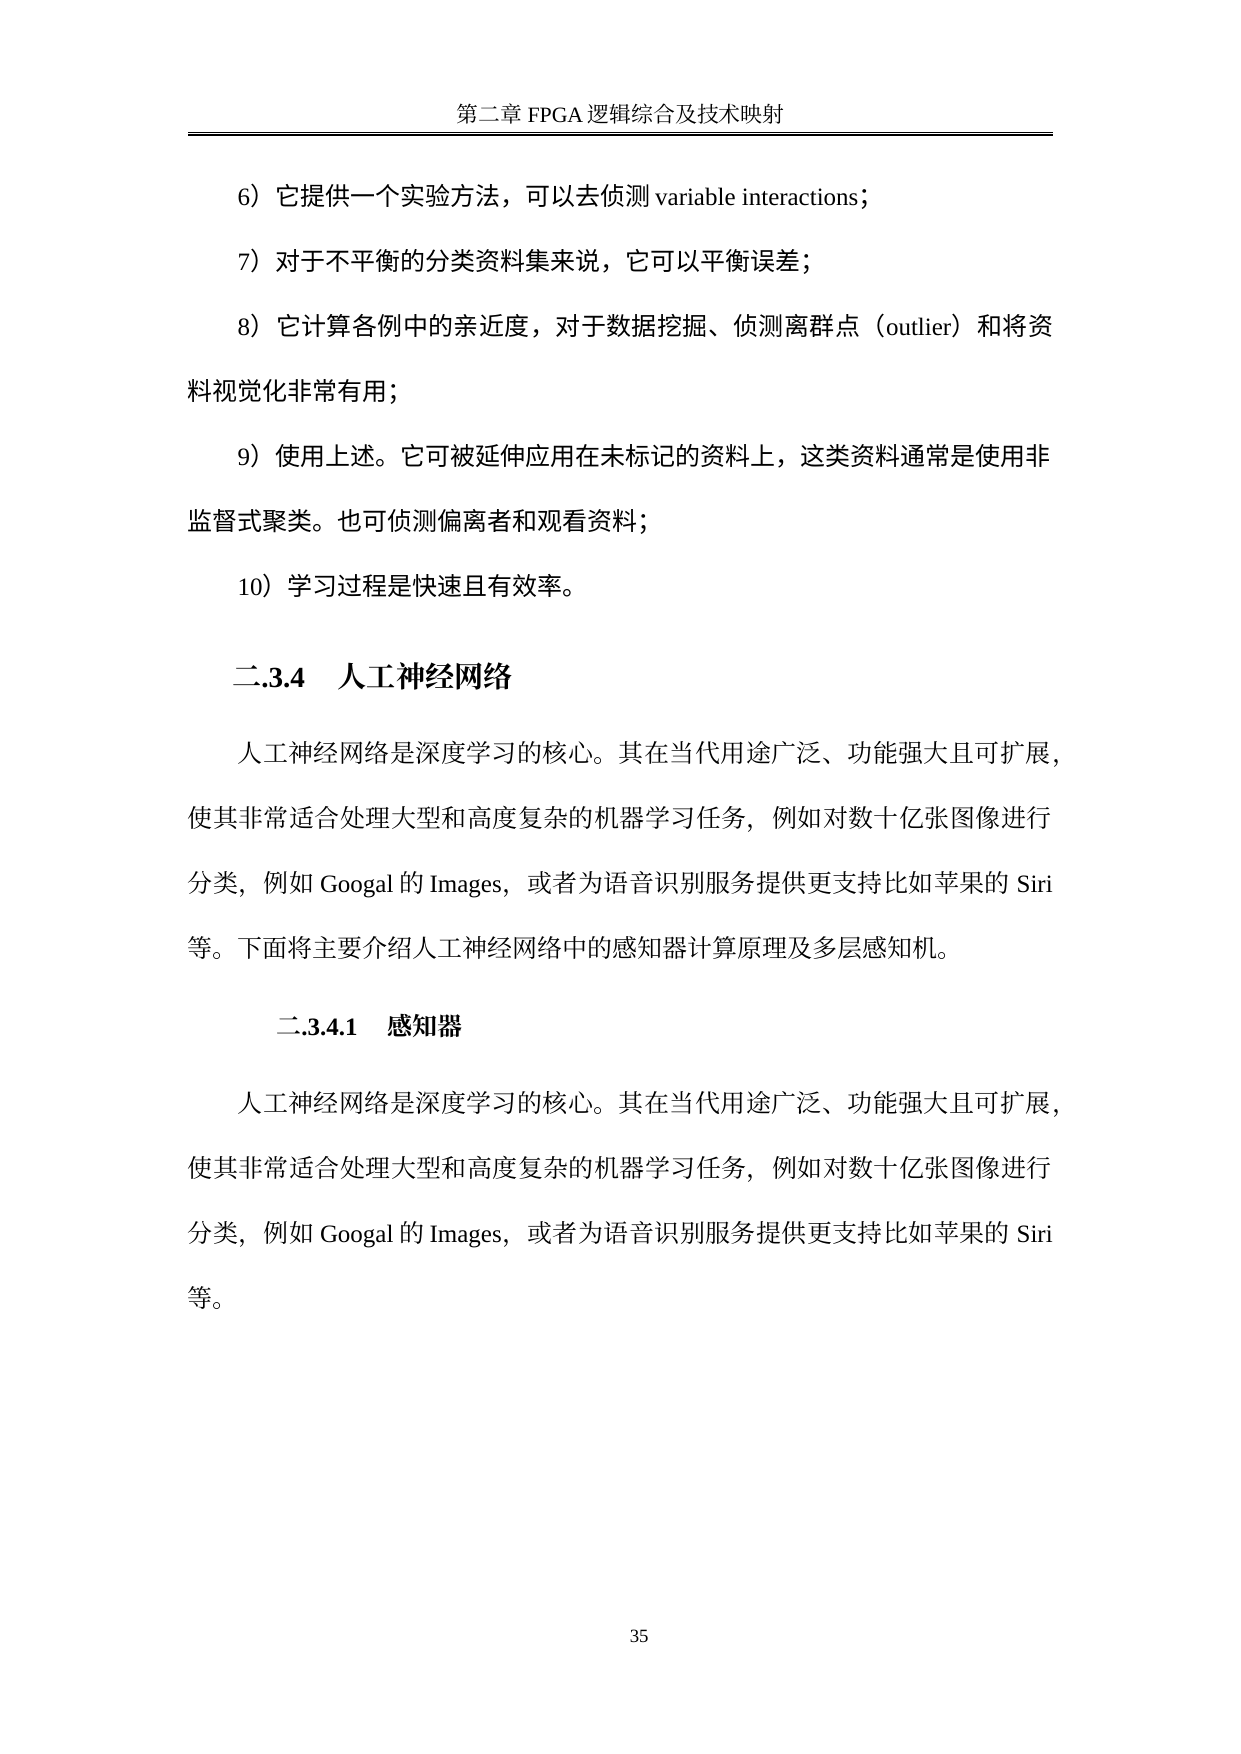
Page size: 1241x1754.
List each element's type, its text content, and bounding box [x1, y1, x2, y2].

text 人工神经网络是深度学习的核心。其在当代用途广泛、功能强大且可扩展，使其非常适合处理大型和高度复杂的机器学习任务，例如对数十亿张图像进行分类，例如Googal的Images，或者为语音识别服务提供更支持比如苹果的Siri等。下面将主要介绍人工神经网络中的感知器计算原理及多层感知机。 [187, 719, 1053, 979]
text 8）它计算各例中的亲近度，对于数据挖掘、侦测离群点（outlier）和将资料视觉化非常有用； [187, 292, 1053, 422]
text 人工神经网络是深度学习的核心。其在当代用途广泛、功能强大且可扩展，使其非常适合处理大型和高度复杂的机器学习任务，例如对数十亿张图像进行分类，例如Googal的Images，或者为语音识别服务提供更支持比如苹果的Siri等。 [187, 1069, 1053, 1329]
text 7）对于不平衡的分类资料集来说，它可以平衡误差； [187, 227, 1053, 292]
text 6）它提供一个实验方法，可以去侦测variable interactions； [187, 162, 1053, 227]
subtitle 感知器 [276, 992, 1053, 1057]
text 10）学习过程是快速且有效率。 [187, 552, 1053, 617]
subtitle 人工神经网络 [232, 642, 1053, 707]
text 9）使用上述。它可被延伸应用在未标记的资料上，这类资料通常是使用非监督式聚类。也可侦测偏离者和观看资料； [187, 422, 1053, 552]
